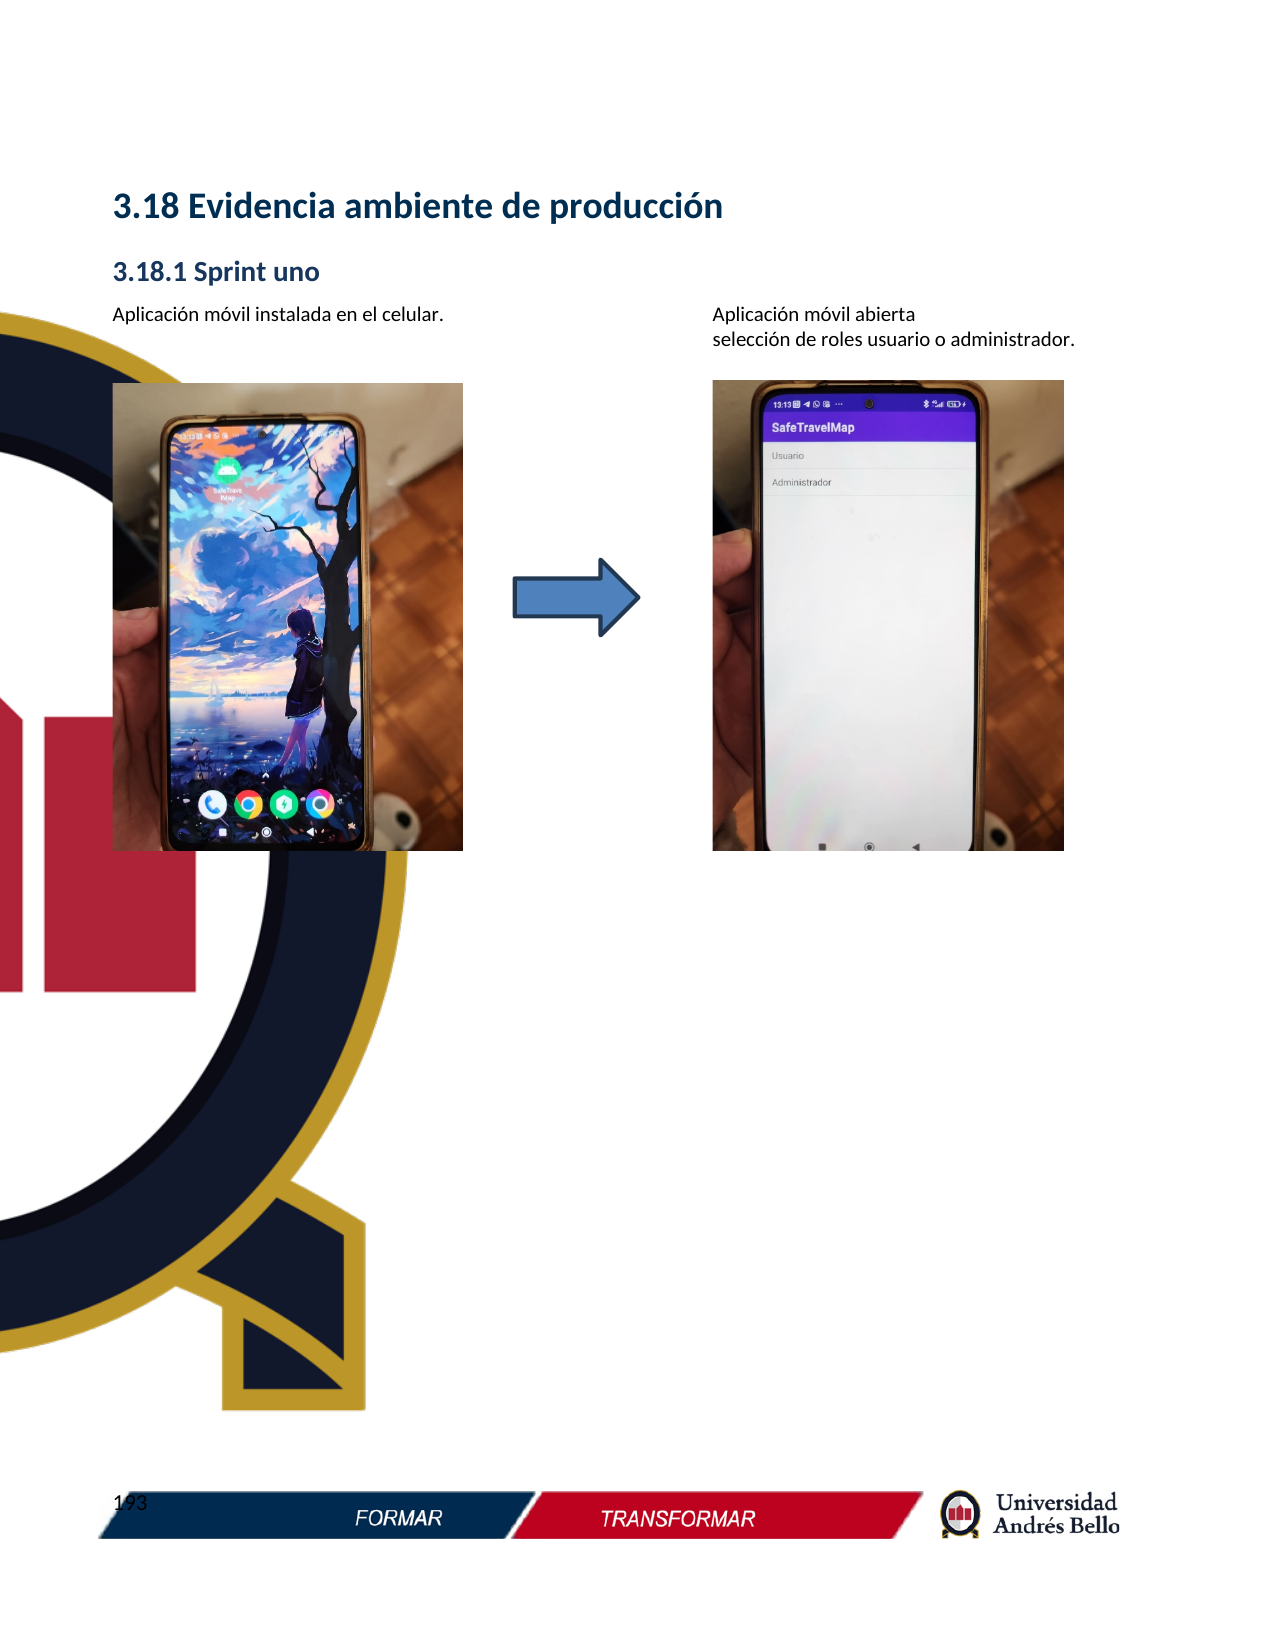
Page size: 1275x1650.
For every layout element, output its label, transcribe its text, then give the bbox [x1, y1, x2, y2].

picture [0, 299, 463, 1423]
picture [97, 1489, 1120, 1539]
subtitle 3.18.1 Sprint uno [112, 253, 1162, 289]
text Aplicación móvil instalada en el celular. Aplicación móvil abierta [112, 301, 1162, 327]
subtitle 3.18 Evidencia ambiente de producción [112, 182, 1162, 228]
picture [712, 380, 1064, 851]
text selección de roles usuario o administrador. [112, 327, 1162, 352]
